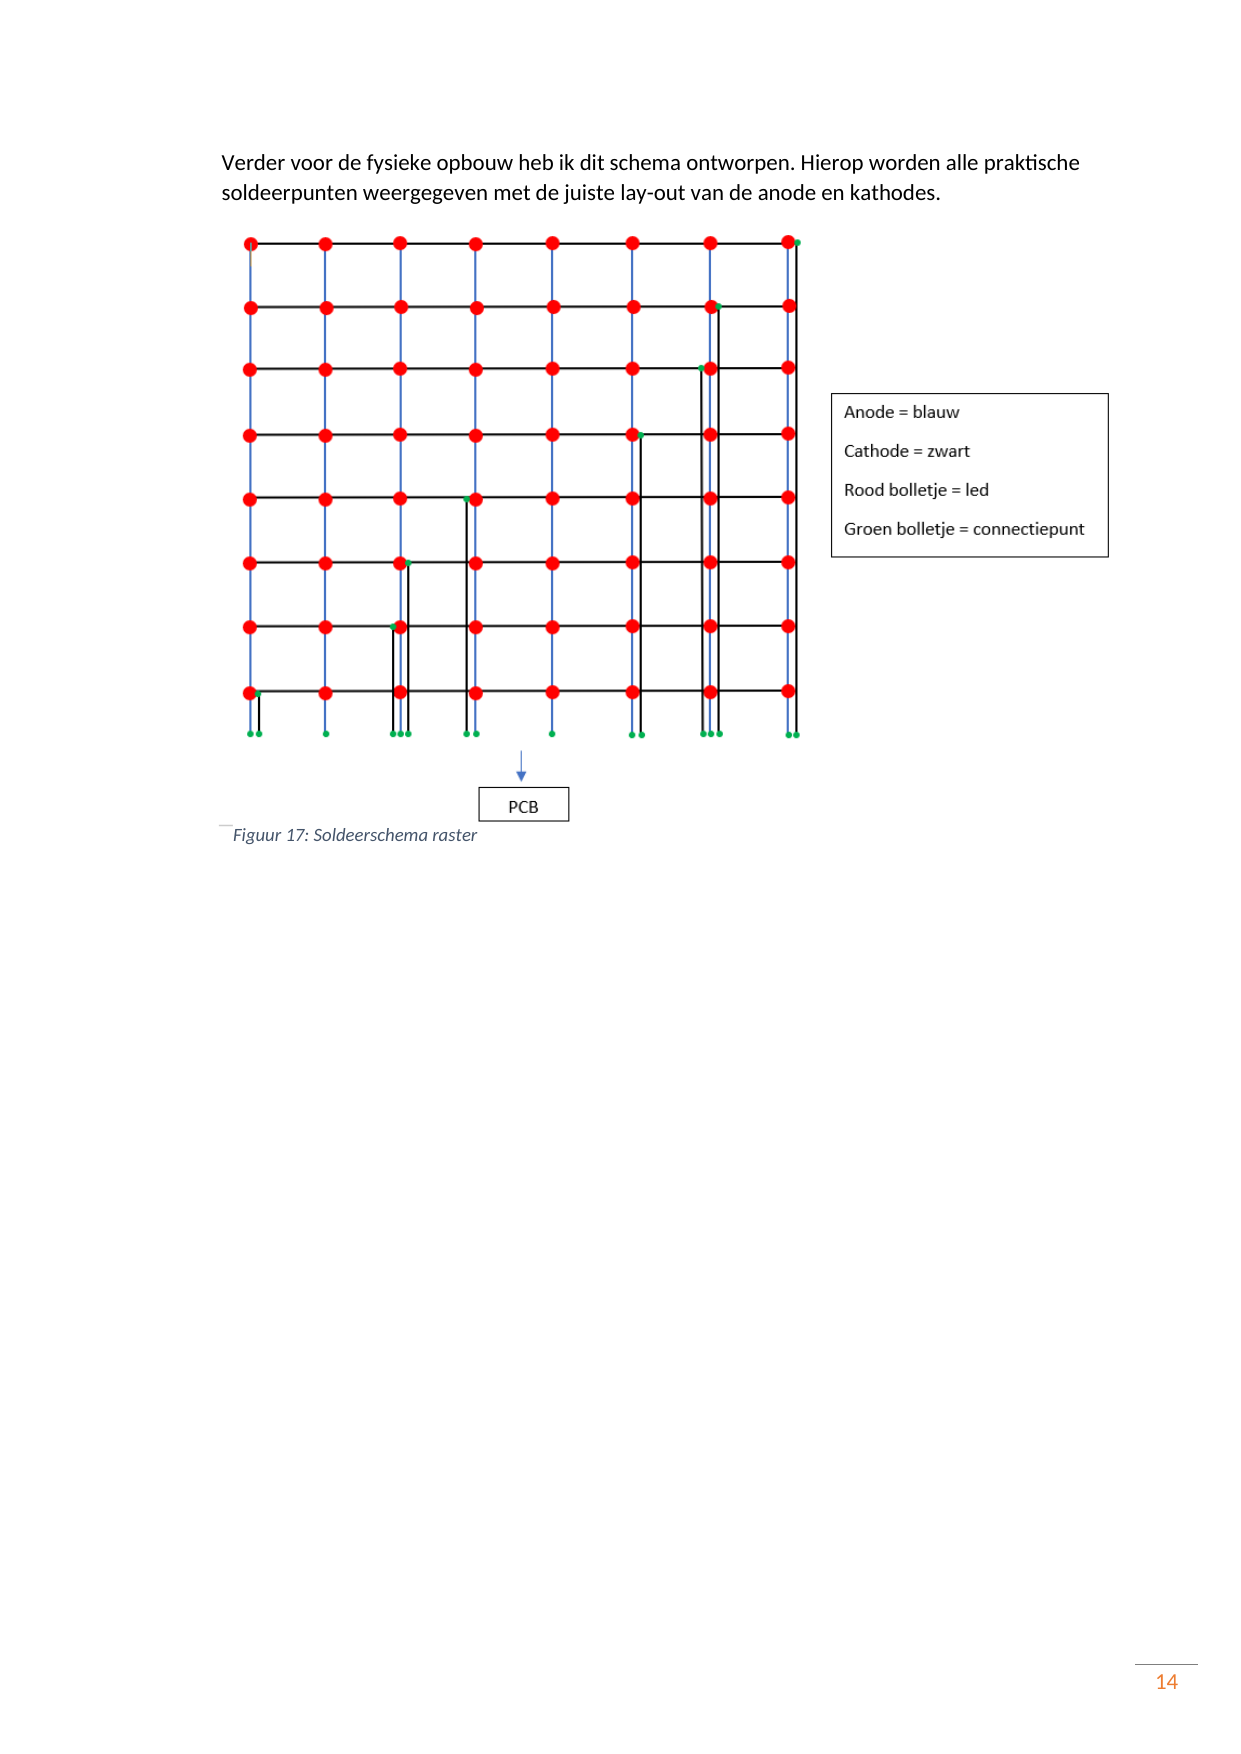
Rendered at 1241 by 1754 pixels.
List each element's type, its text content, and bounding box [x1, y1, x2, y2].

text Verder voor de fysieke opbouw heb ik dit schema ontworpen. Hierop worden alle praktische soldeerpunten weergegeven met de juiste lay-out van de anode en kathodes. [221, 148, 1093, 206]
picture [218, 234, 1116, 827]
